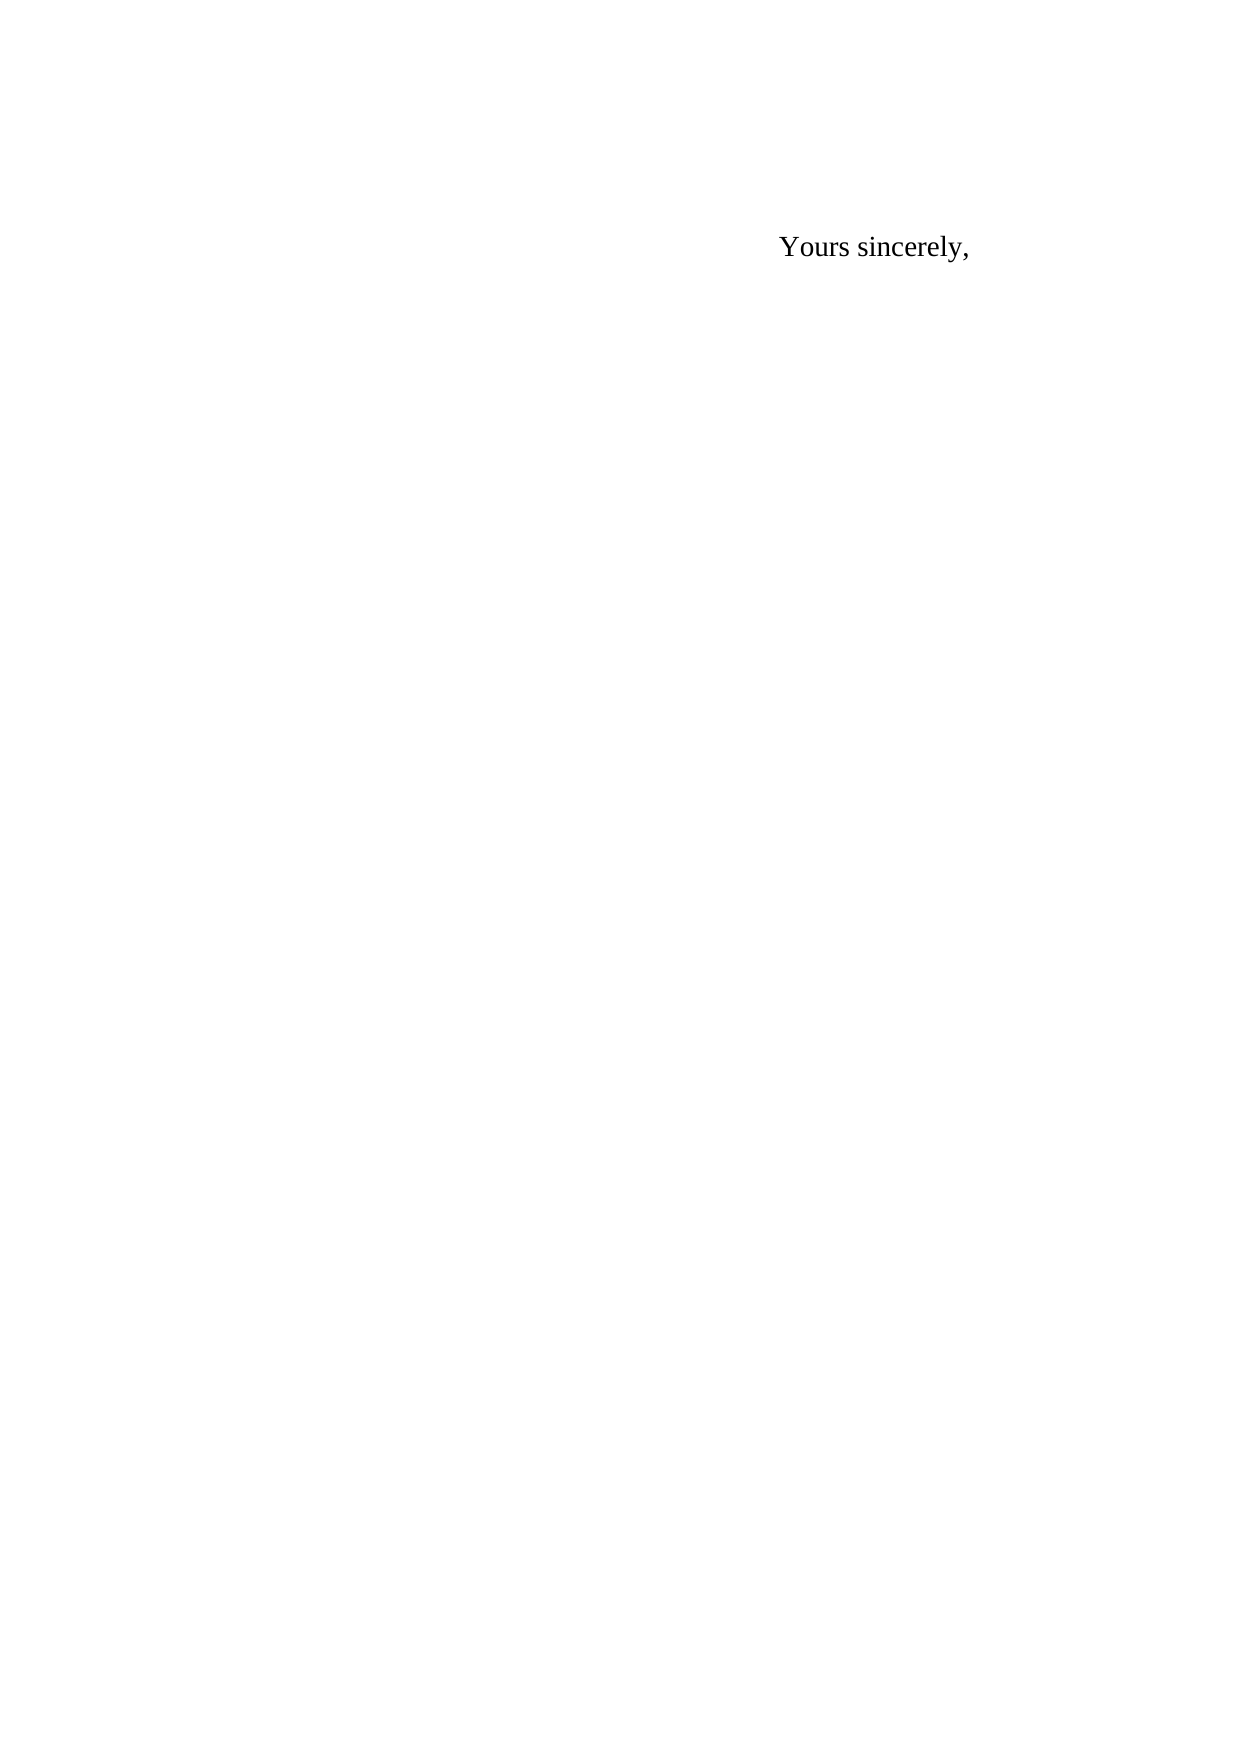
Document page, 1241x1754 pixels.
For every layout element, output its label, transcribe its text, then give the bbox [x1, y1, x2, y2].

text Yours sincerely, [103, 229, 1137, 262]
